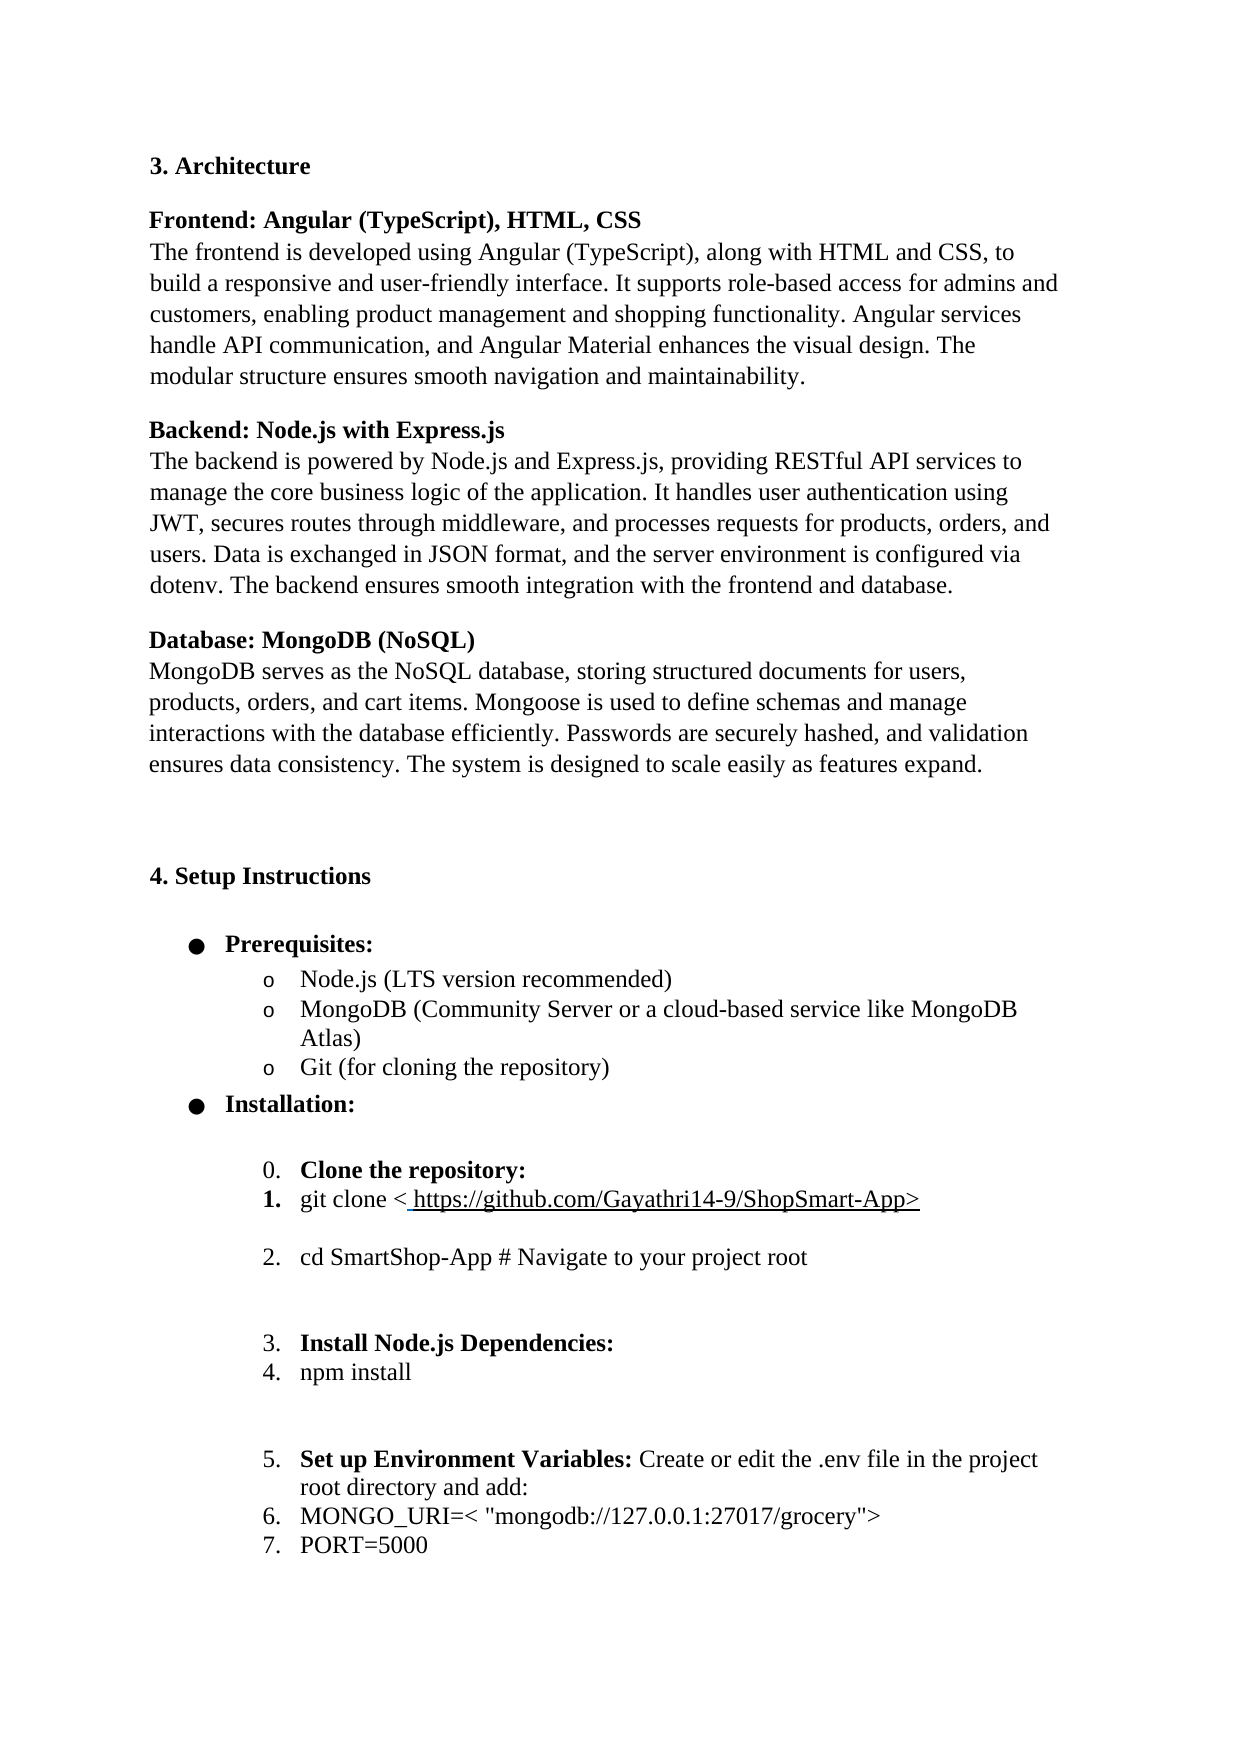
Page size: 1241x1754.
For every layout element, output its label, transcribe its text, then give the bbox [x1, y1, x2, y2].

list Install Node.js Dependencies: [262, 1328, 1061, 1357]
list MONGO_URI=< "mongodb://127.0.0.1:27017/grocery"> [262, 1501, 1061, 1530]
list Installation: [187, 1082, 1061, 1124]
subtitle Frontend: Angular (TypeScript), HTML, CSS The frontend is developed using Angular (TypeScript), along with HTML and CSS, to build a responsive and user-friendly interface. It supports role-based access for admins and customers, enabling product management and shopping functionality. Angular services handle API communication, and Angular Material enhances the visual design. The modular structure ensures smooth navigation and maintainability. [148, 206, 1061, 389]
list cd SmartShop-App # Navigate to your project root [262, 1242, 1061, 1270]
list Node.js (LTS version recommended) [262, 964, 1061, 994]
list git clone < https://github.com/Gayathri14-9/ShopSmart-App> [262, 1184, 1061, 1213]
subtitle 4. Setup Instructions [149, 861, 1061, 890]
list PORT=5000 [262, 1530, 1061, 1559]
list npm install [262, 1357, 1061, 1386]
list Clone the repository: [262, 1155, 1061, 1184]
list MongoDB (Community Server or a cloud-based service like MongoDB Atlas) [262, 994, 1061, 1052]
list Git (for cloning the repository) [262, 1052, 1061, 1082]
subtitle 3. Architecture [149, 151, 1061, 180]
list Set up Environment Variables: Create or edit the .env file in the project root directory and add: [262, 1444, 1061, 1501]
subtitle Database: MongoDB (NoSQL) MongoDB serves as the NoSQL database, storing structured documents for users, products, orders, and cart items. Mongoose is used to define schemas and manage interactions with the database efficiently. Passwords are securely hashed, and validation ensures data consistency. The system is designed to scale easily as features expand. [148, 625, 1061, 778]
subtitle Backend: Node.js with Express.js The backend is powered by Node.js and Express.js, providing RESTful API services to manage the core business logic of the application. It handles user authentication using JWT, secures routes through middleware, and processes requests for products, orders, and users. Data is exchanged in JSON format, and the server environment is configured via dotenv. The backend ensures smooth integration with the frontend and database. [148, 415, 1061, 599]
list Prerequisites: [187, 922, 1061, 964]
